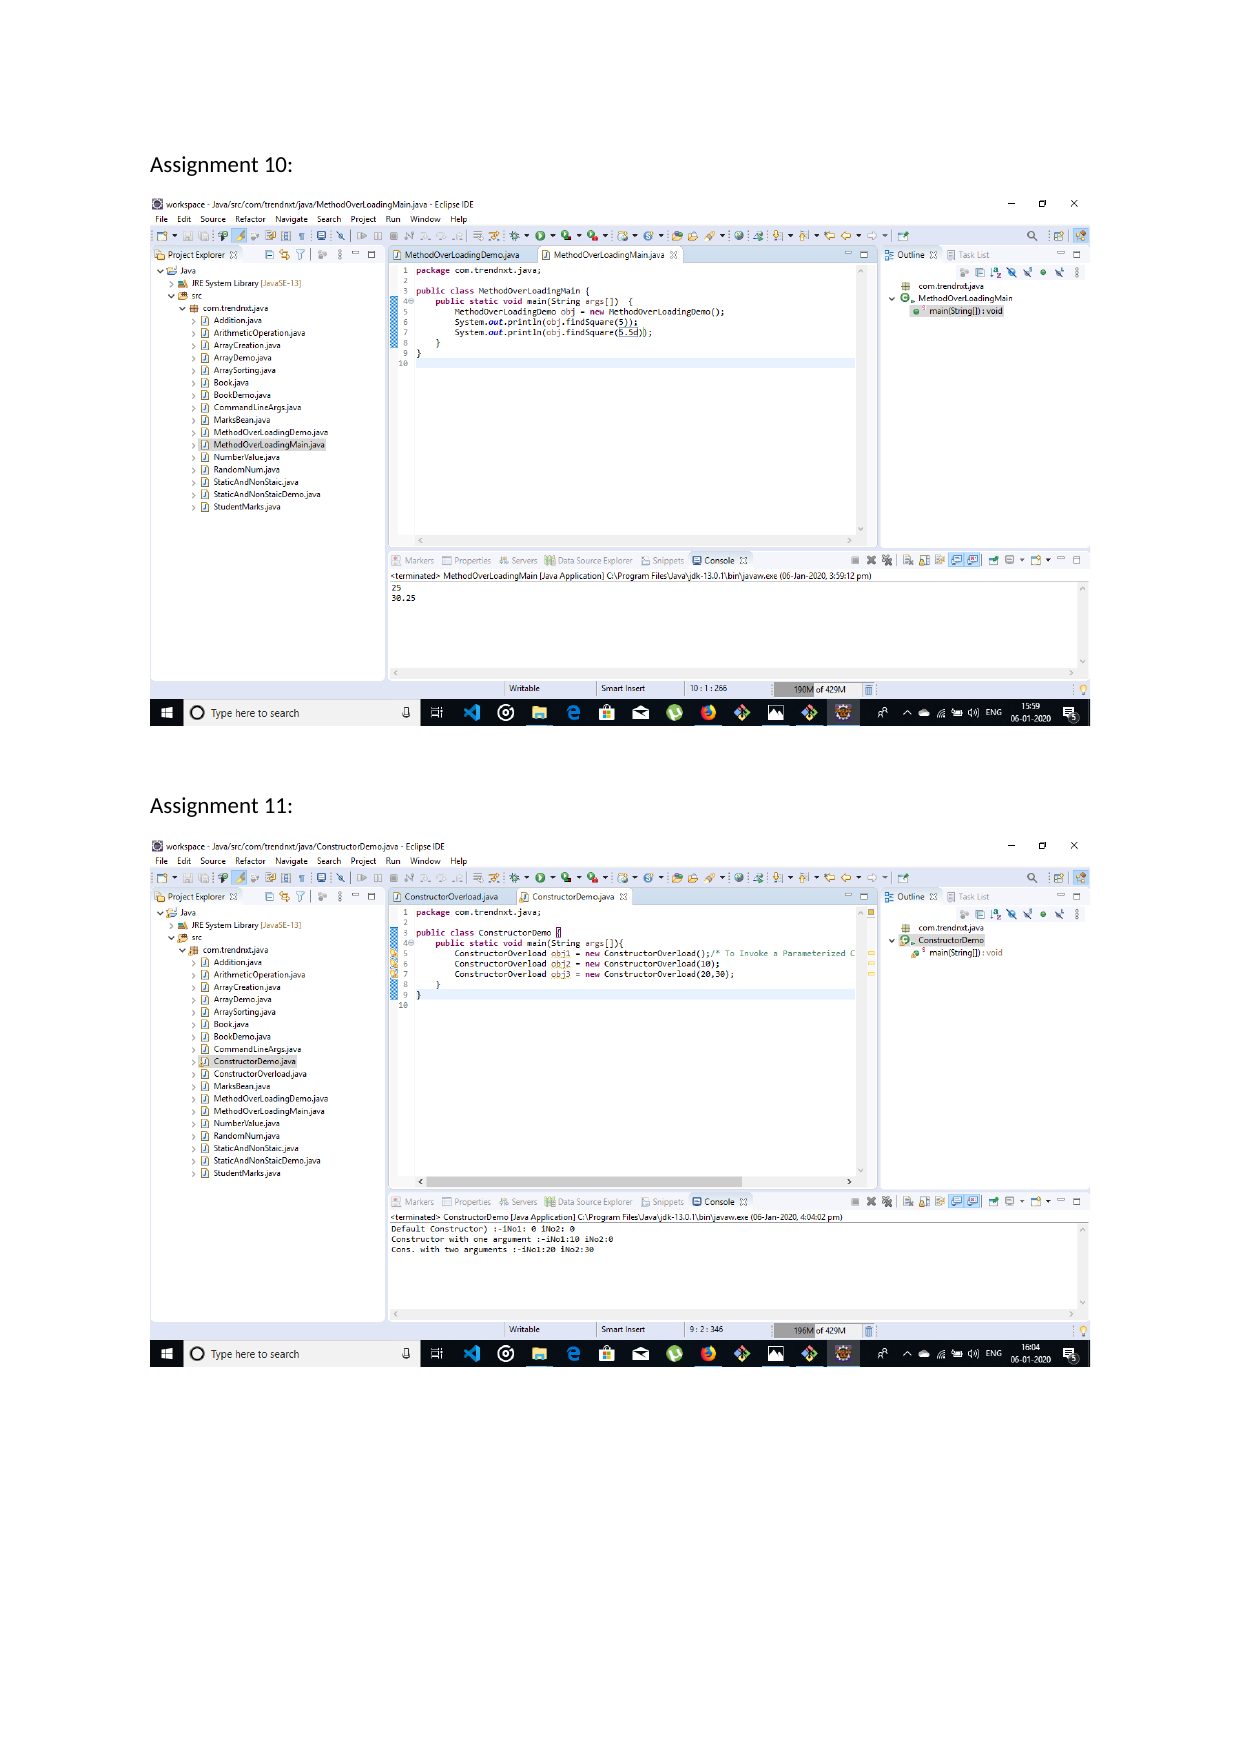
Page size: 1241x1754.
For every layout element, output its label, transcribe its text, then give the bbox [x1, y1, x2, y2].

text Assignment 11: [150, 791, 1090, 819]
picture [150, 838, 1091, 1367]
text Assignment 10: [150, 150, 1090, 178]
picture [150, 196, 1091, 726]
